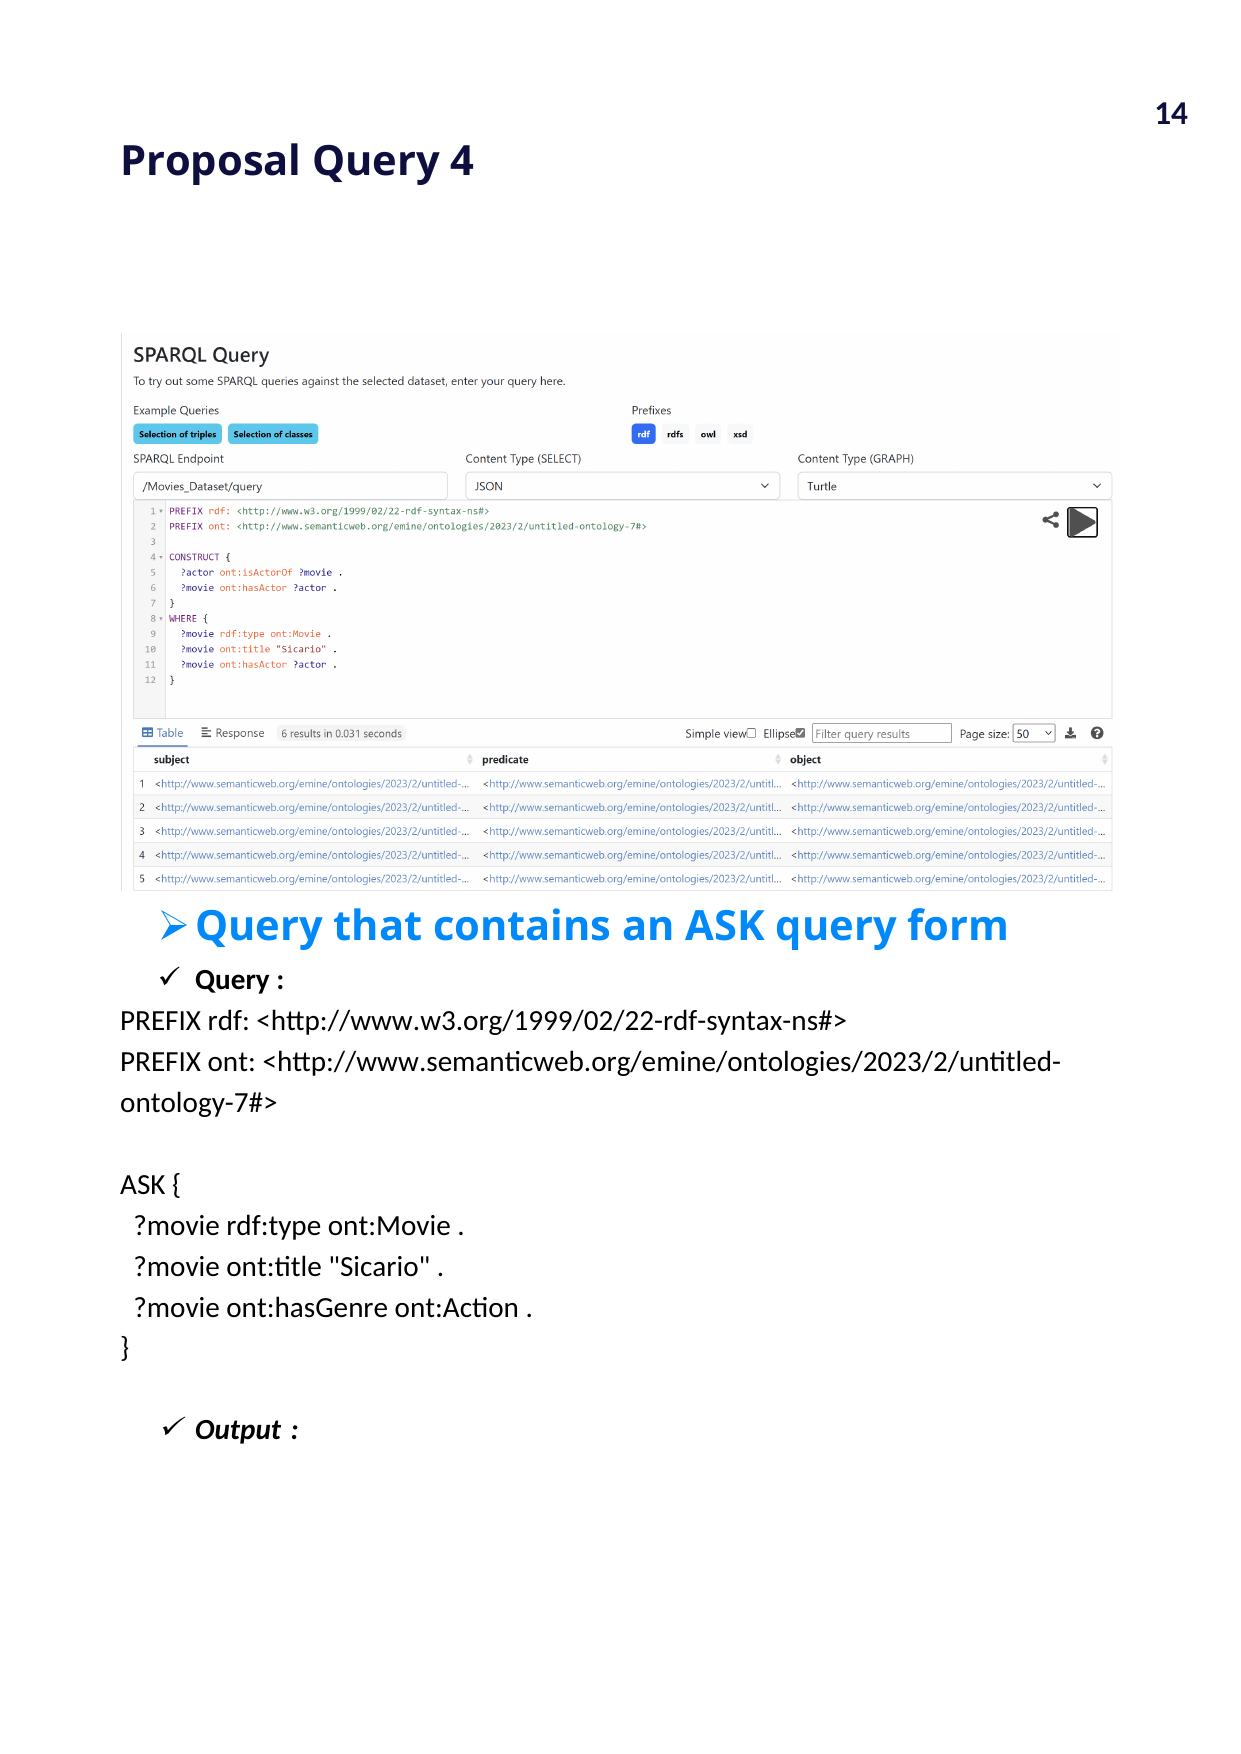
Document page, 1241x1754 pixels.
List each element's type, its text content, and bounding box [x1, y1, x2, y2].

list Query : [157, 961, 1120, 997]
text PREFIX rdf: <http://www.w3.org/1999/02/22-rdf-syntax-ns#> [120, 1002, 1120, 1038]
text ASK { [120, 1166, 1120, 1201]
list Query that contains an ASK query form [157, 896, 1120, 953]
list Output : [157, 1411, 1120, 1447]
text ?movie ont:title "Sicario" . [120, 1248, 1120, 1283]
picture [120, 333, 1121, 891]
text ?movie ont:hasGenre ont:Action . [120, 1289, 1120, 1324]
text } [120, 1329, 1120, 1365]
text ?movie rdf:type ont:Movie . [120, 1207, 1120, 1242]
text PREFIX ont: <http://www.semanticweb.org/emine/ontologies/2023/2/untitled-ontology-7#> [120, 1043, 1120, 1119]
table_header Proposal Query 4 [109, 91, 622, 234]
